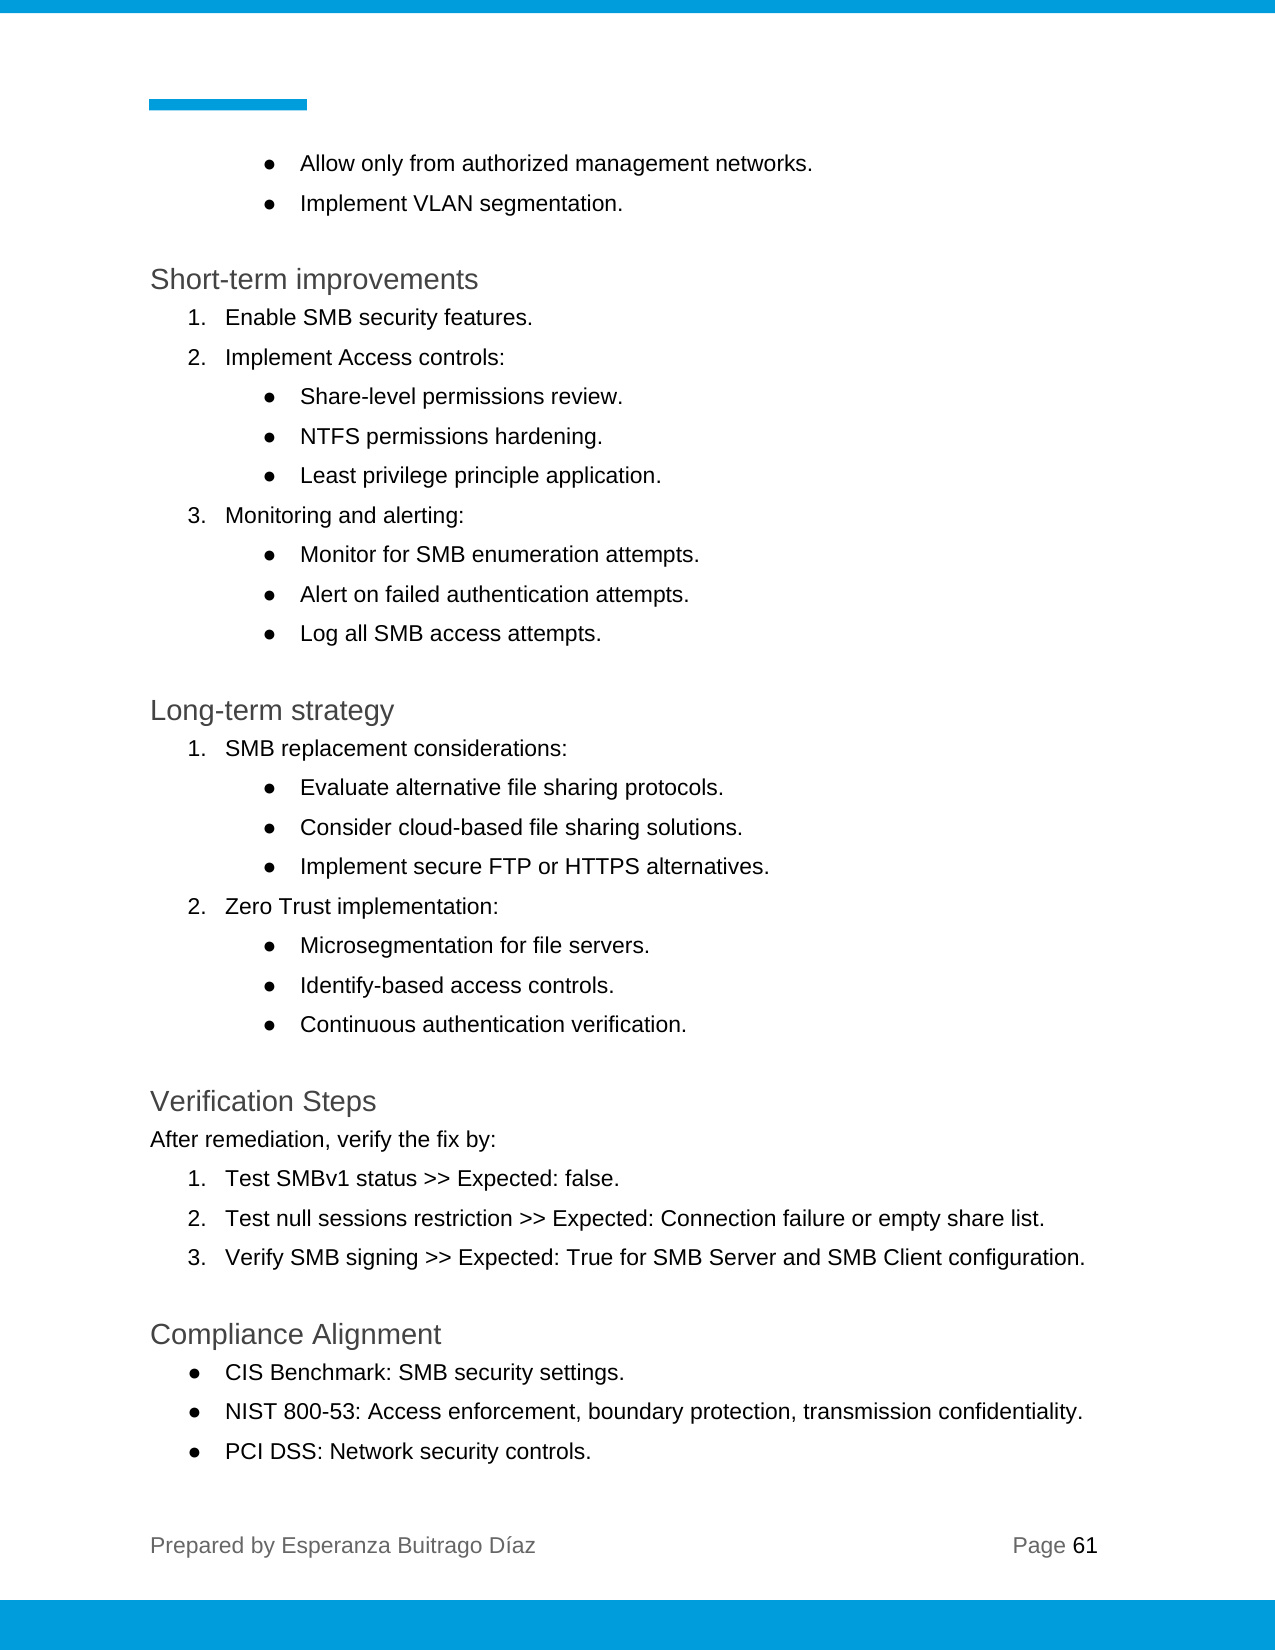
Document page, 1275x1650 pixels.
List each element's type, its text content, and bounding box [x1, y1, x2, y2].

list Identify-based access controls. [262, 972, 1125, 998]
list Alert on failed authentication attempts. [262, 581, 1125, 607]
list NTFS permissions hardening. [262, 423, 1125, 449]
list Evaluate alternative file sharing protocols. [262, 774, 1125, 801]
list Consider cloud-based file sharing solutions. [262, 814, 1125, 840]
subtitle Verification Steps [150, 1084, 1125, 1117]
text After remediation, verify the fix by: [150, 1126, 1125, 1152]
list SMB replacement considerations: [187, 735, 1125, 761]
list Test null sessions restriction >> Expected: Connection failure or empty share list. [187, 1205, 1125, 1231]
list NIST 800-53: Access enforcement, boundary protection, transmission confidentiality. [187, 1398, 1125, 1425]
list Implement secure FTP or HTTPS alternatives. [262, 853, 1125, 879]
list Monitor for SMB enumeration attempts. [262, 541, 1125, 567]
list Test SMBv1 status >> Expected: false. [187, 1165, 1125, 1192]
list Enable SMB security features. [187, 304, 1125, 331]
list Implement VLAN segmentation. [262, 189, 1125, 216]
subtitle Long-term strategy [150, 693, 1125, 726]
list Implement Access controls: [187, 344, 1125, 370]
list Least privilege principle application. [262, 462, 1125, 488]
list Allow only from authorized management networks. [262, 150, 1125, 176]
list Zero Trust implementation: [187, 893, 1125, 919]
subtitle Short-term improvements [150, 262, 1125, 296]
list Share-level permissions review. [262, 383, 1125, 409]
list PCI DSS: Network security controls. [187, 1438, 1125, 1464]
list Monitoring and alerting: [187, 502, 1125, 528]
list Continuous authentication verification. [262, 1011, 1125, 1037]
list Microsegmentation for file servers. [262, 932, 1125, 958]
list Log all SMB access attempts. [262, 620, 1125, 646]
list CIS Benchmark: SMB security settings. [187, 1359, 1125, 1385]
subtitle Compliance Alignment [150, 1317, 1125, 1351]
list Verify SMB signing >> Expected: True for SMB Server and SMB Client configuration. [187, 1244, 1125, 1271]
